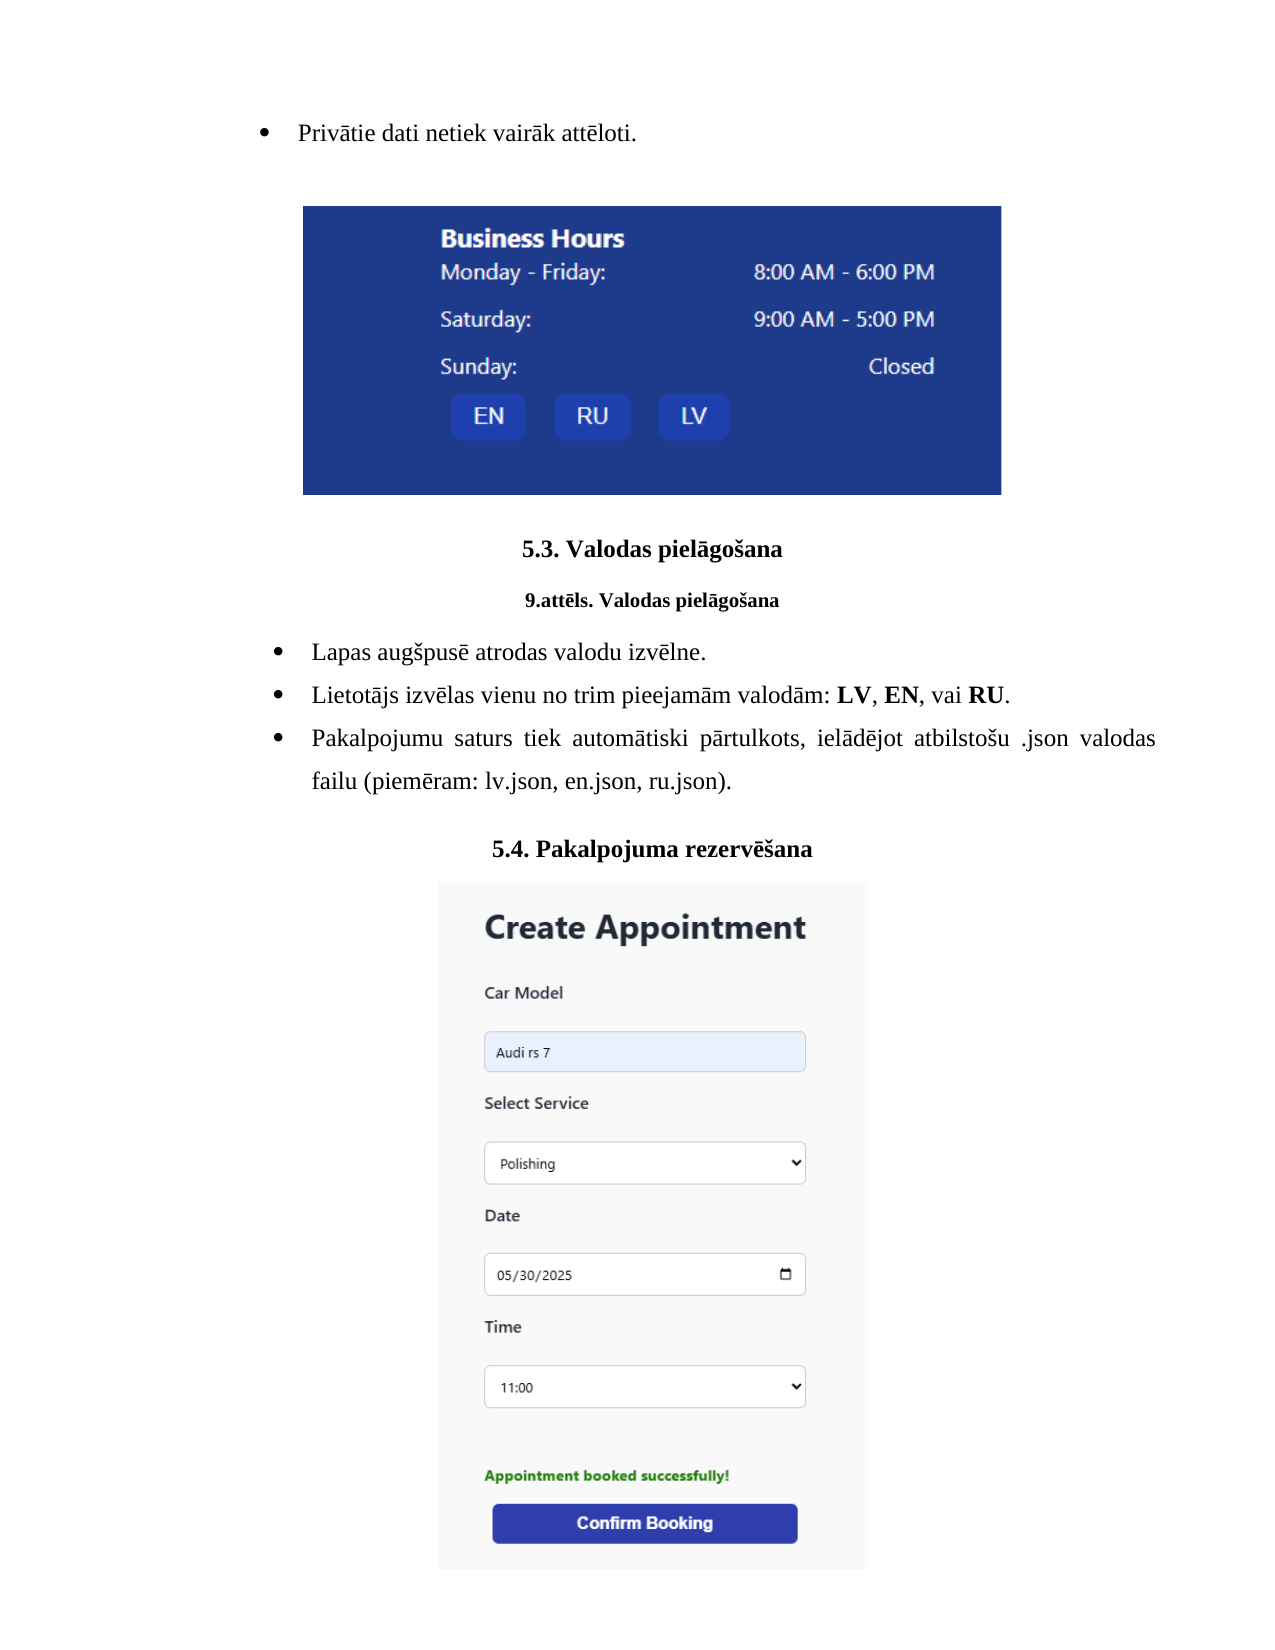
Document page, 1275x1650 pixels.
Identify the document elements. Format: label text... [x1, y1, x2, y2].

list Privātie dati netiek vairāk attēloti. [260, 118, 1157, 147]
picture [303, 206, 1002, 495]
list Lapas augšpusē atrodas valodu izvēlne. [274, 637, 1157, 665]
text 9.attēls. Valodas pielāgošana [148, 587, 1157, 612]
list Pakalpojumu saturs tiek automātiski pārtulkots, ielādējot atbilstošu .json valodas failu (piemēram: lv.json, en.json, ru.json). [274, 723, 1157, 795]
picture [437, 881, 868, 1570]
list Lietotājs izvēlas vienu no trim pieejamām valodām: LV, EN, vai RU. [274, 680, 1157, 708]
subtitle Pakalpojuma rezervēšana [148, 834, 1157, 863]
